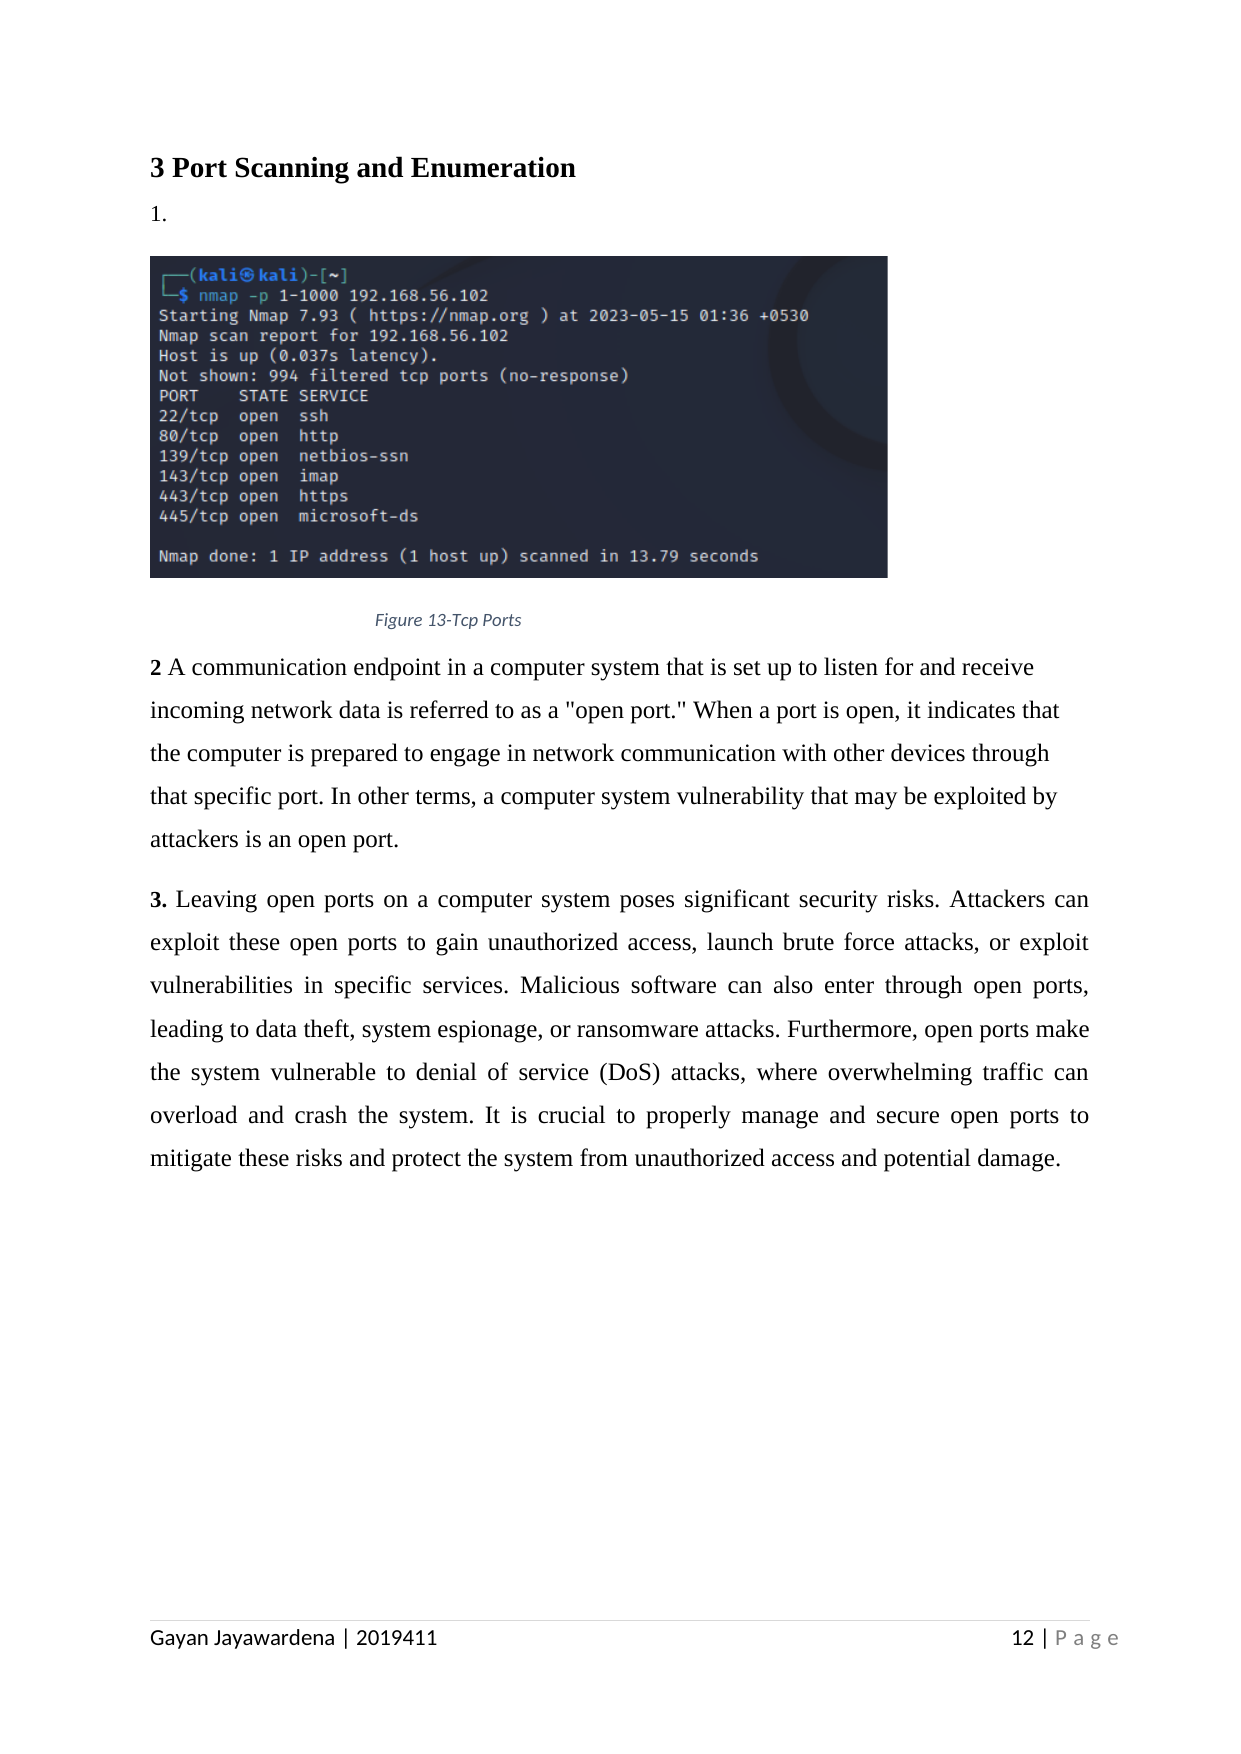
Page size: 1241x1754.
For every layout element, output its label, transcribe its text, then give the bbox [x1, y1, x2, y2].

picture [150, 256, 888, 578]
text 2 A communication endpoint in a computer system that is set up to listen for and receive incoming network data is referred to as a "open port." When a port is open, it indicates that the computer is prepared to engage in network communication with other devices through that specific port. In other terms, a computer system vulnerability that may be exploited by attackers is an open port. [150, 652, 1090, 853]
text 3. Leaving open ports on a computer system poses significant security risks. Attackers can exploit these open ports to gain unauthorized access, launch brute force attacks, or exploit vulnerabilities in specific services. Malicious software can also enter through open ports, leading to data theft, system espionage, or ransomware attacks. Furthermore, open ports make the system vulnerable to denial of service (DoS) attacks, where overwhelming traffic can overload and crash the system. It is crucial to properly manage and secure open ports to mitigate these risks and protect the system from unauthorized access and potential damage. [150, 884, 1090, 1172]
subtitle 3 Port Scanning and Enumeration [150, 150, 1090, 183]
text 1. [150, 200, 1090, 227]
